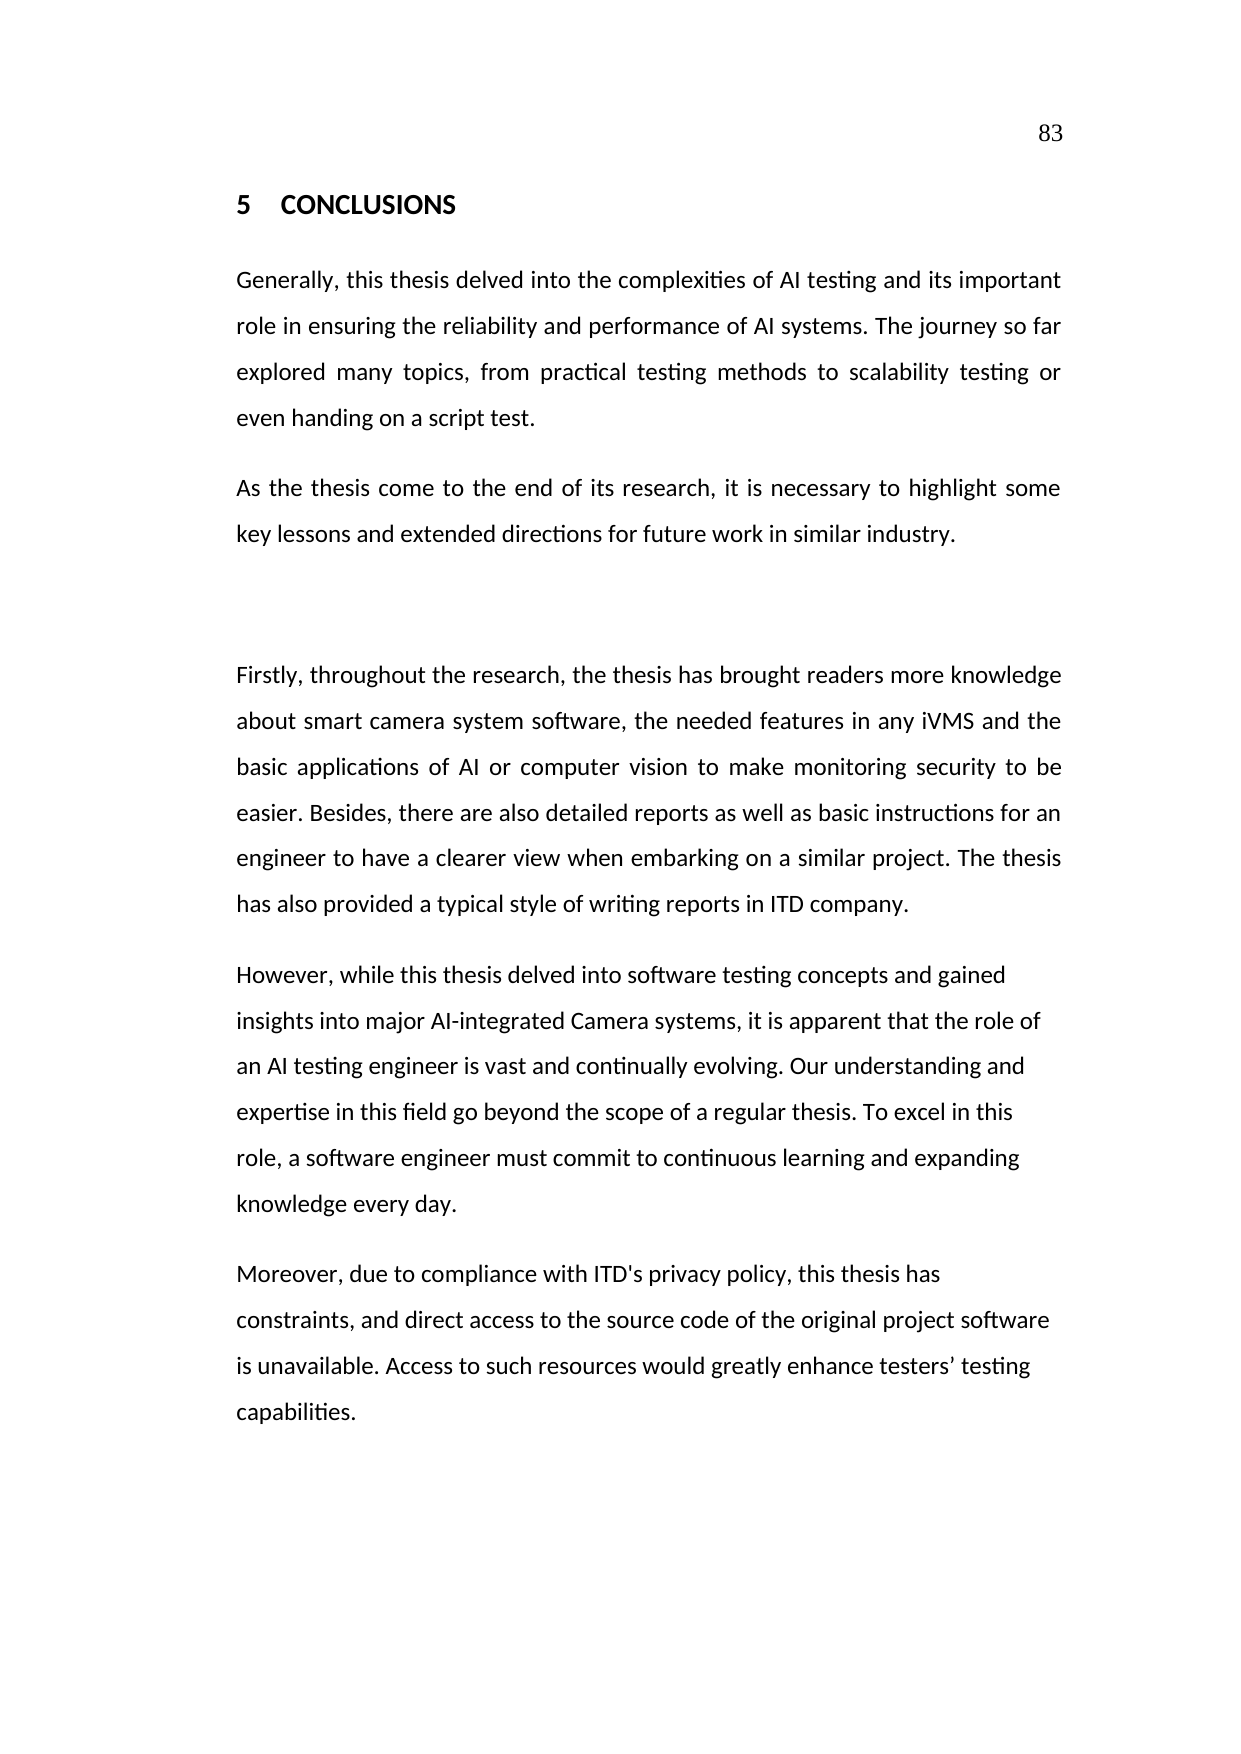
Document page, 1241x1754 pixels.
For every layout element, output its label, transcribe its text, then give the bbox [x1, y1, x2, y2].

text As the thesis come to the end of its research, it is necessary to highlight some key lessons and extended directions for future work in similar industry. [236, 472, 1063, 549]
text Generally, this thesis delved into the complexities of AI testing and its important role in ensuring the reliability and performance of AI systems. The journey so far explored many topics, from practical testing methods to scalability testing or even handing on a script test. [236, 264, 1063, 432]
text However, while this thesis delved into software testing concepts and gained insights into major AI-integrated Camera systems, it is apparent that the role of an AI testing engineer is vast and continually evolving. Our understanding and expertise in this field go beyond the scope of a regular thesis. To excel in this role, a software engineer must commit to continuous learning and expanding knowledge every day. [236, 959, 1063, 1218]
subtitle Conclusions [236, 186, 1063, 222]
text Moreover, due to compliance with ITD's privacy policy, this thesis has constraints, and direct access to the source code of the original project software is unavailable. Access to such resources would greatly enhance testers’ testing capabilities. [236, 1258, 1063, 1426]
text Firstly, throughout the research, the thesis has brought readers more knowledge about smart camera system software, the needed features in any iVMS and the basic applications of AI or computer vision to make monitoring security to be easier. Besides, there are also detailed reports as well as basic instructions for an engineer to have a clearer view when embarking on a similar project. The thesis has also provided a typical style of writing reports in ITD company. [236, 660, 1063, 919]
